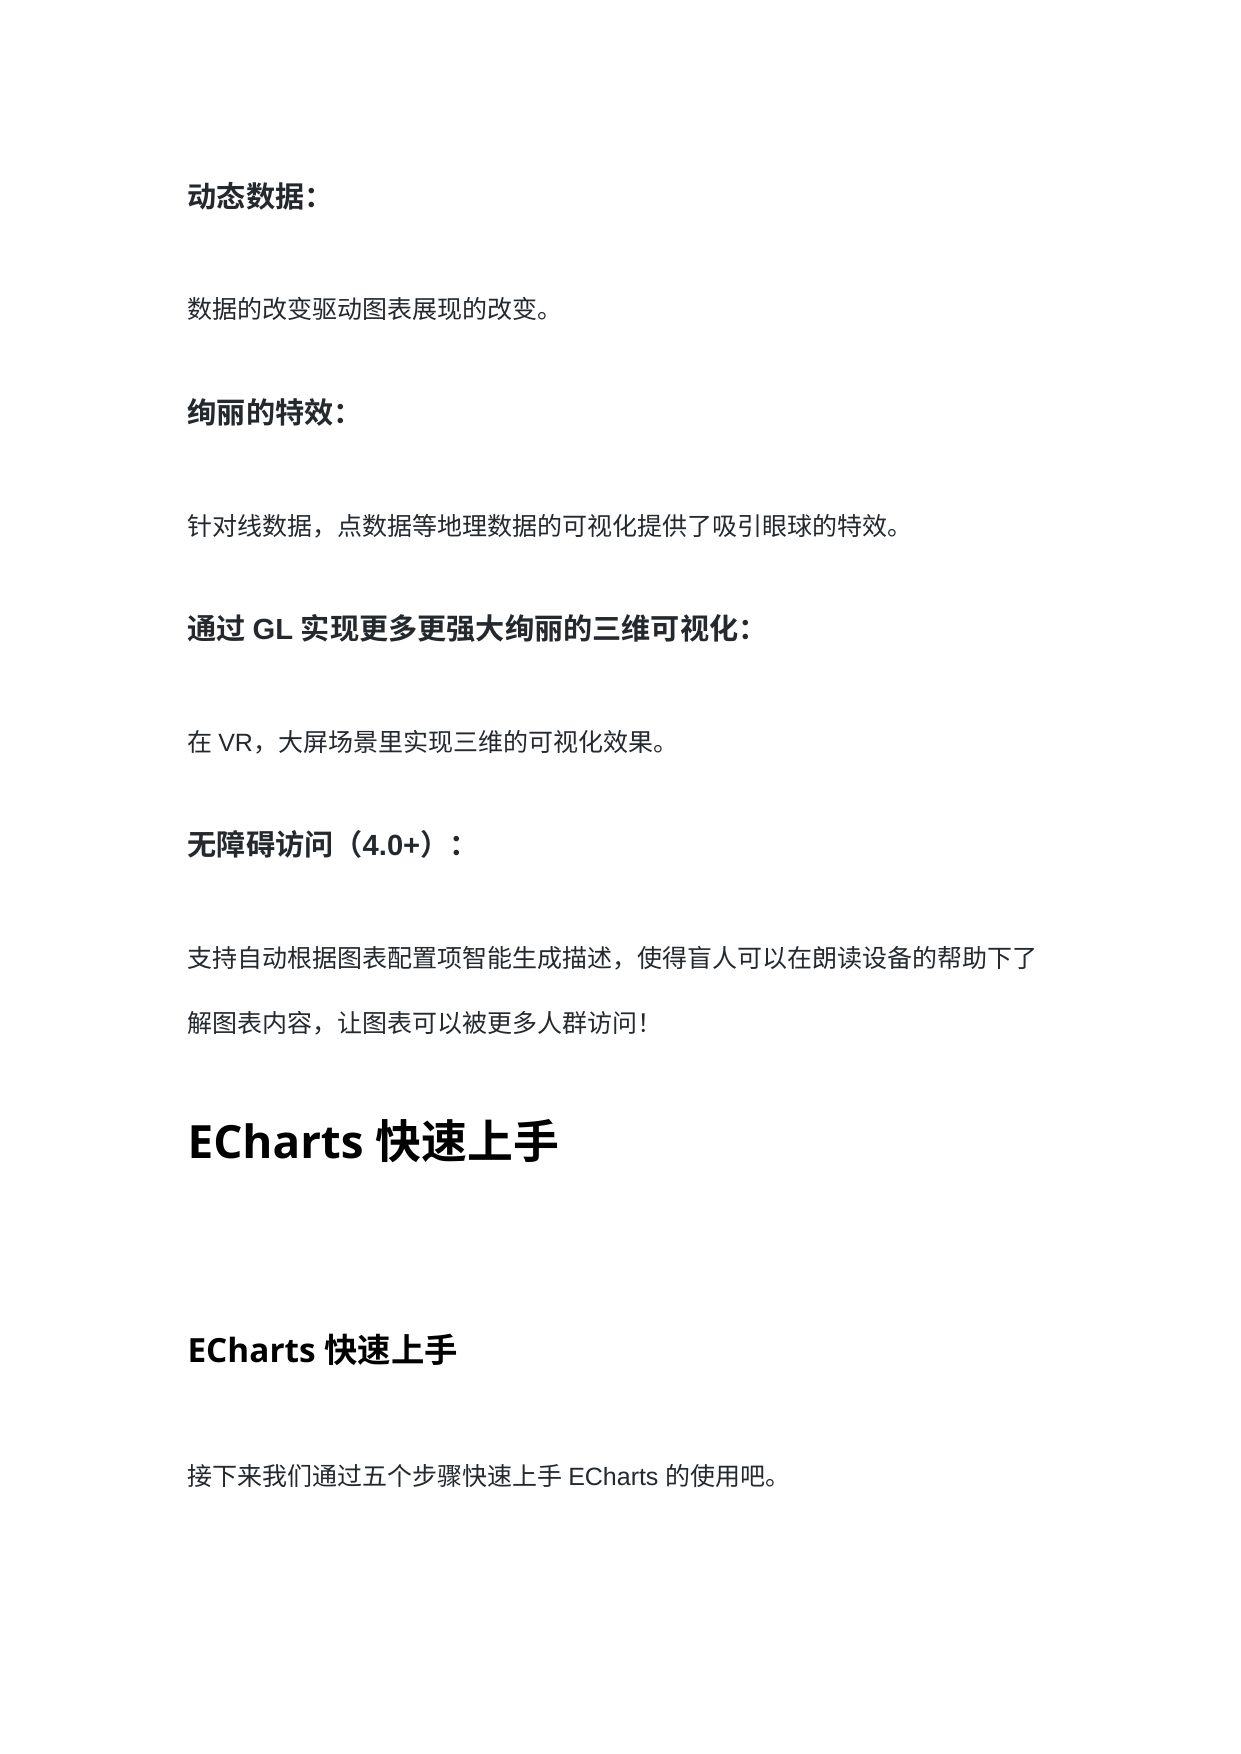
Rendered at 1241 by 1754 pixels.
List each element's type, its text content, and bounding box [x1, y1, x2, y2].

text 针对线数据，点数据等地理数据的可视化提供了吸引眼球的特效。 [187, 492, 1053, 557]
text 在 VR，大屏场景里实现三维的可视化效果。 [187, 708, 1053, 773]
subtitle ECharts 快速上手 [187, 1315, 1053, 1380]
subtitle 无障碍访问（4.0+）： [187, 810, 1053, 875]
text 支持自动根据图表配置项智能生成描述，使得盲人可以在朗读设备的帮助下了解图表内容，让图表可以被更多人群访问！ [187, 924, 1053, 1054]
text 接下来我们通过五个步骤快速上手 ECharts 的使用吧。 [187, 1442, 1053, 1507]
subtitle 动态数据： [187, 162, 1053, 227]
subtitle 绚丽的特效： [187, 378, 1053, 443]
subtitle ECharts 快速上手 [187, 1089, 1053, 1187]
subtitle 通过 GL 实现更多更强大绚丽的三维可视化： [187, 594, 1053, 659]
text 数据的改变驱动图表展现的改变。 [187, 276, 1053, 341]
